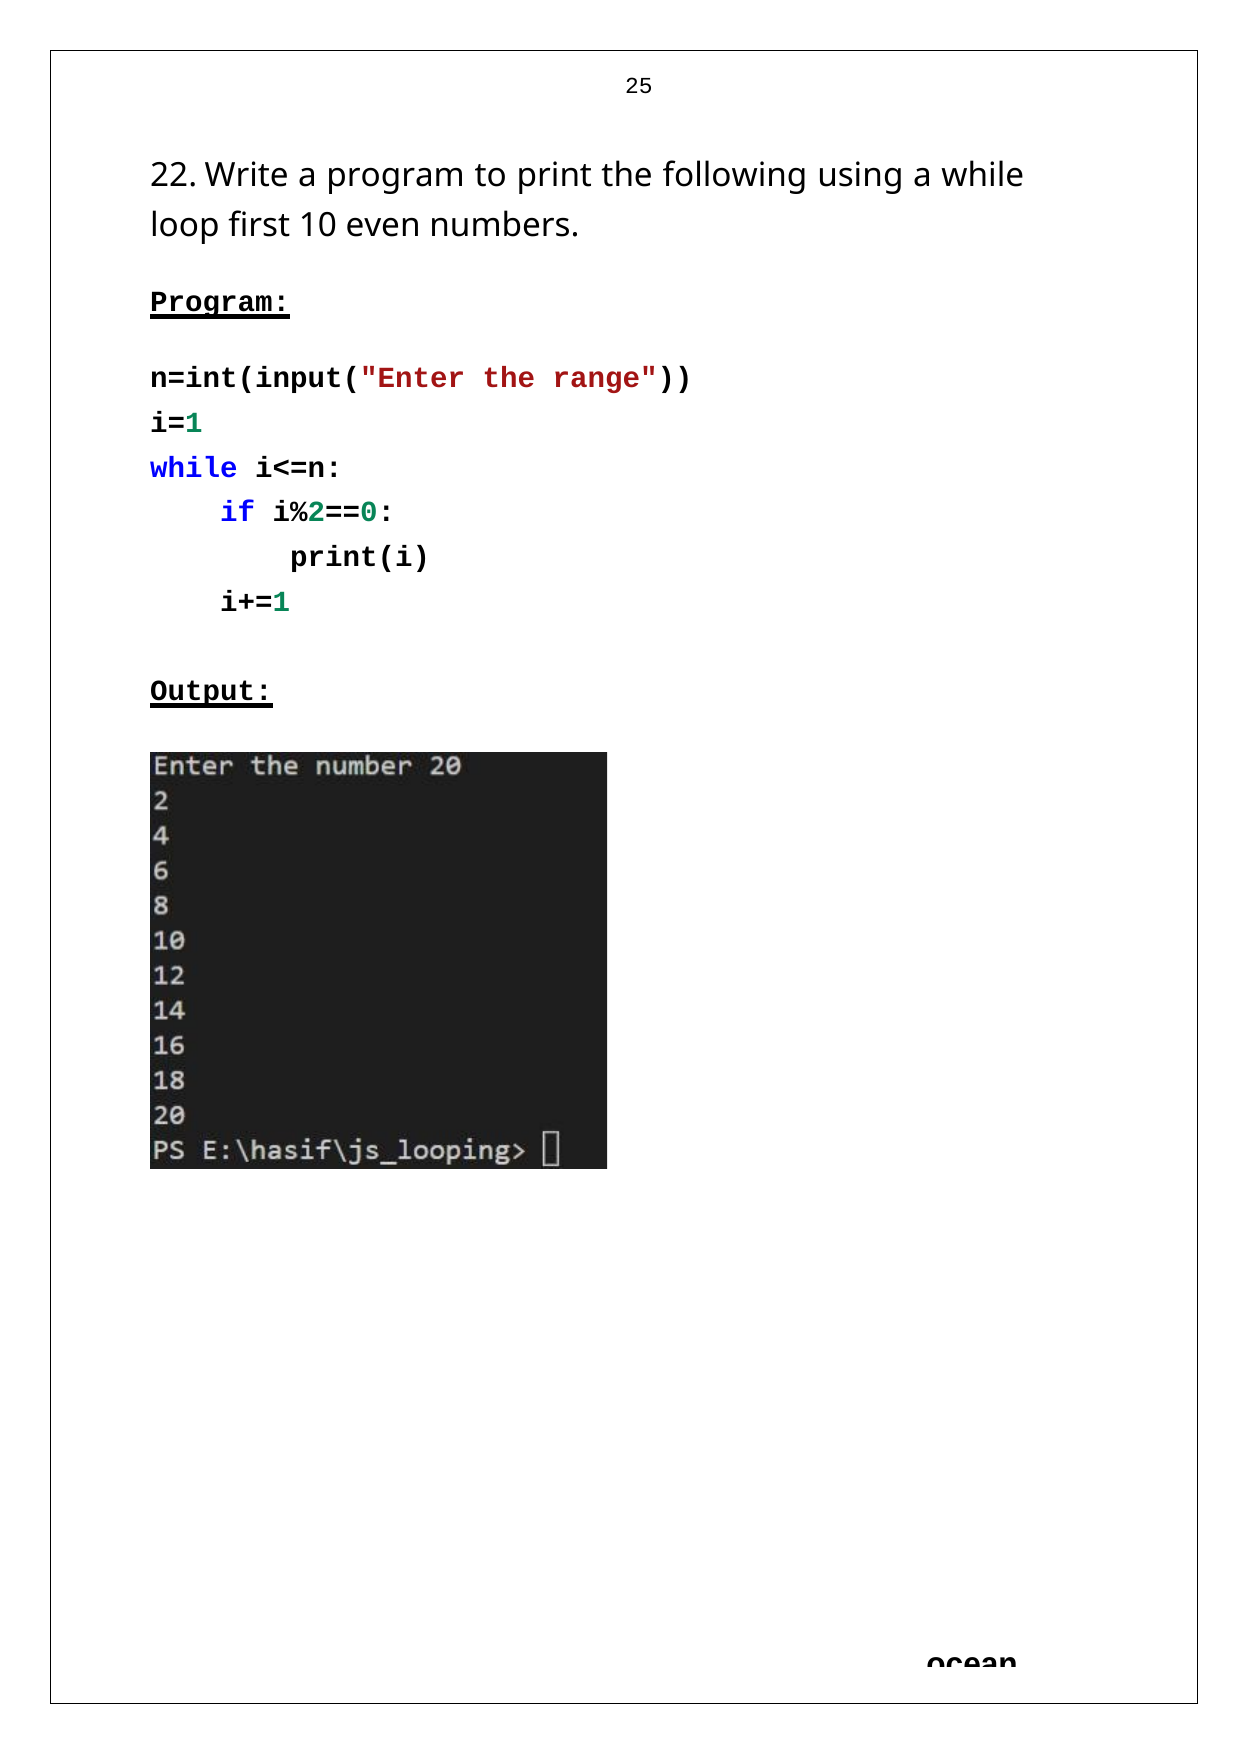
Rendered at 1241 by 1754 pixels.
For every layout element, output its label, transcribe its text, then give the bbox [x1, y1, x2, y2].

text if i%2==0: [220, 498, 1197, 531]
text while i<=n: [150, 453, 1197, 486]
text print(i) i+=1 [220, 542, 432, 620]
picture [150, 752, 608, 1169]
text Program: [150, 288, 1197, 321]
text Output: [150, 676, 1197, 709]
text n=int(input("Enter the range")) i=1 [150, 364, 694, 441]
subtitle Write a program to print the following using a while loop first 10 even numbers. [150, 151, 1054, 246]
